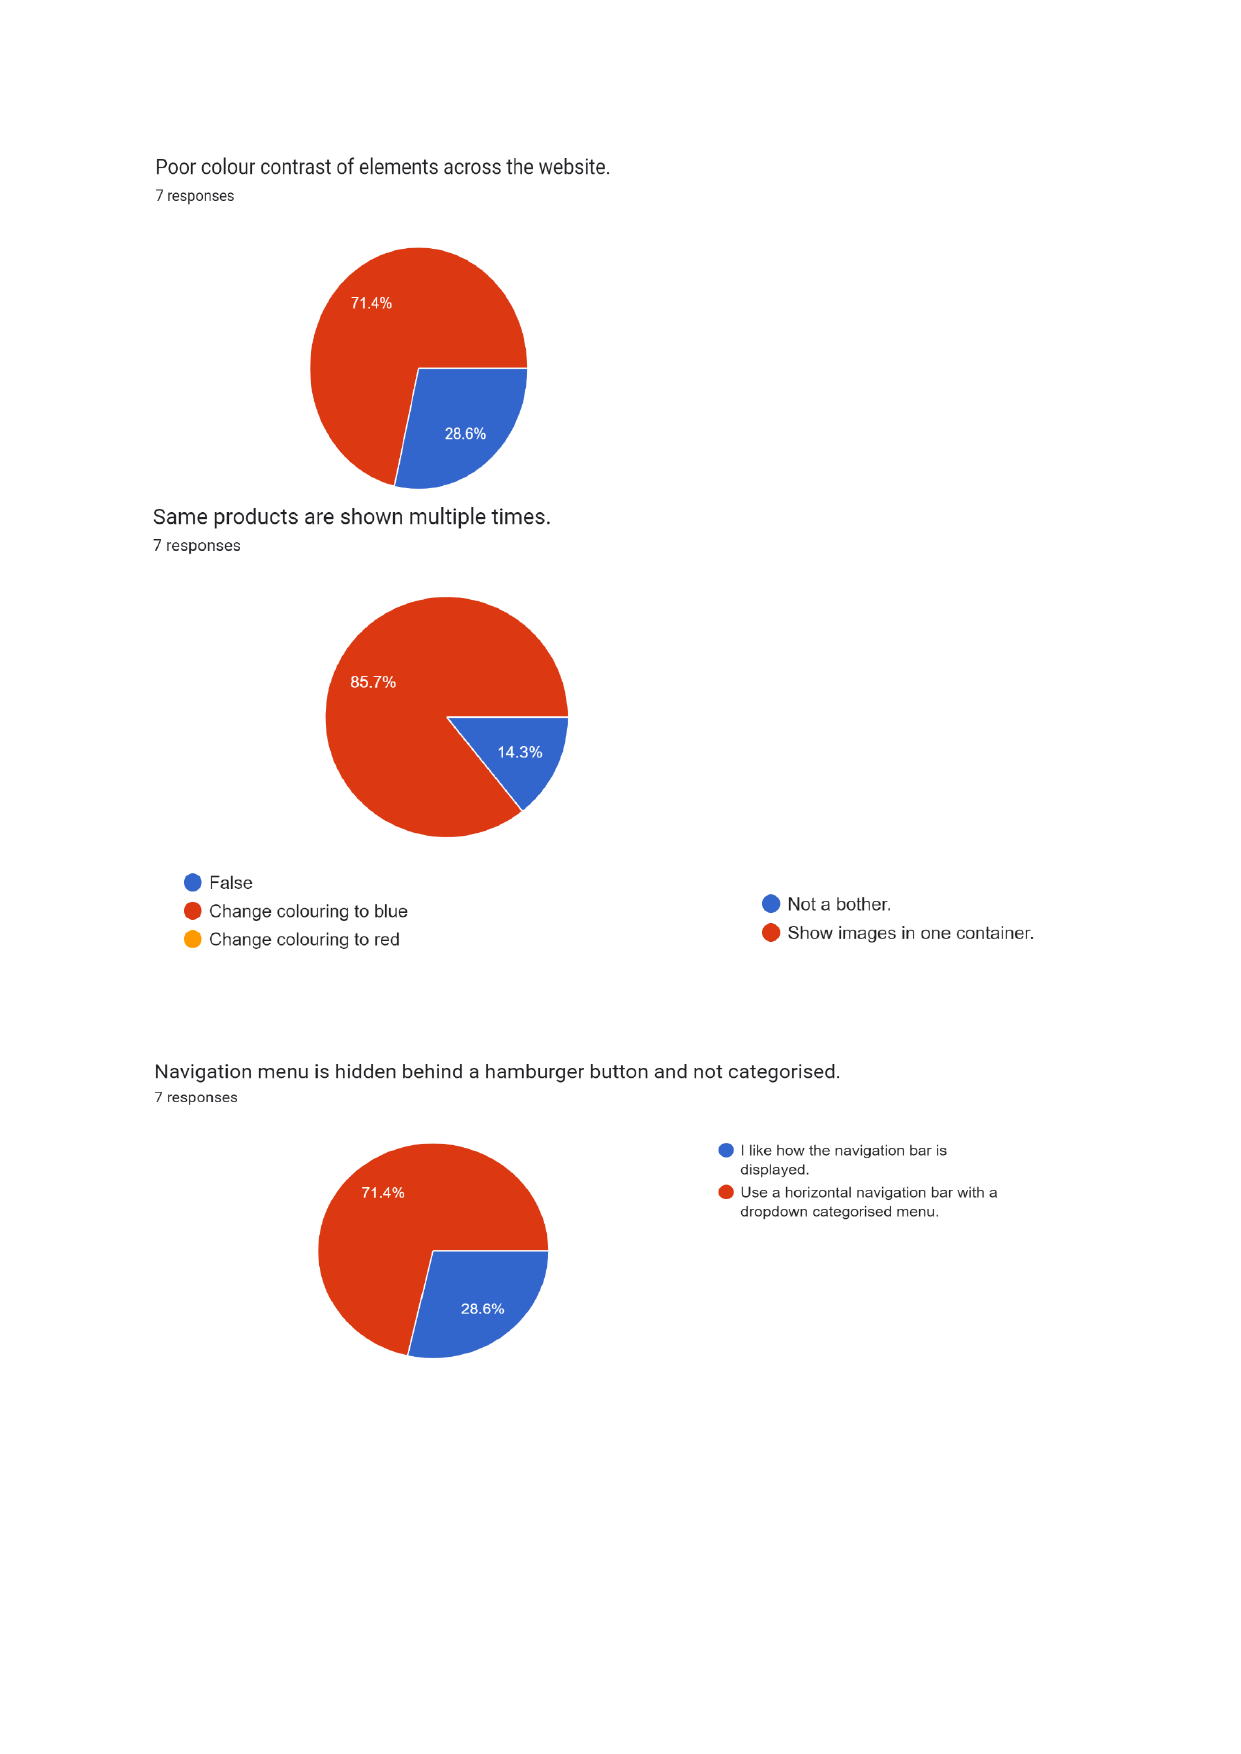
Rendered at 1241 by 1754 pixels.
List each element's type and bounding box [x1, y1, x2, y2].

picture [150, 1030, 1001, 1399]
picture [150, 150, 613, 501]
picture [150, 502, 578, 849]
picture [755, 886, 1061, 956]
picture [179, 867, 413, 956]
